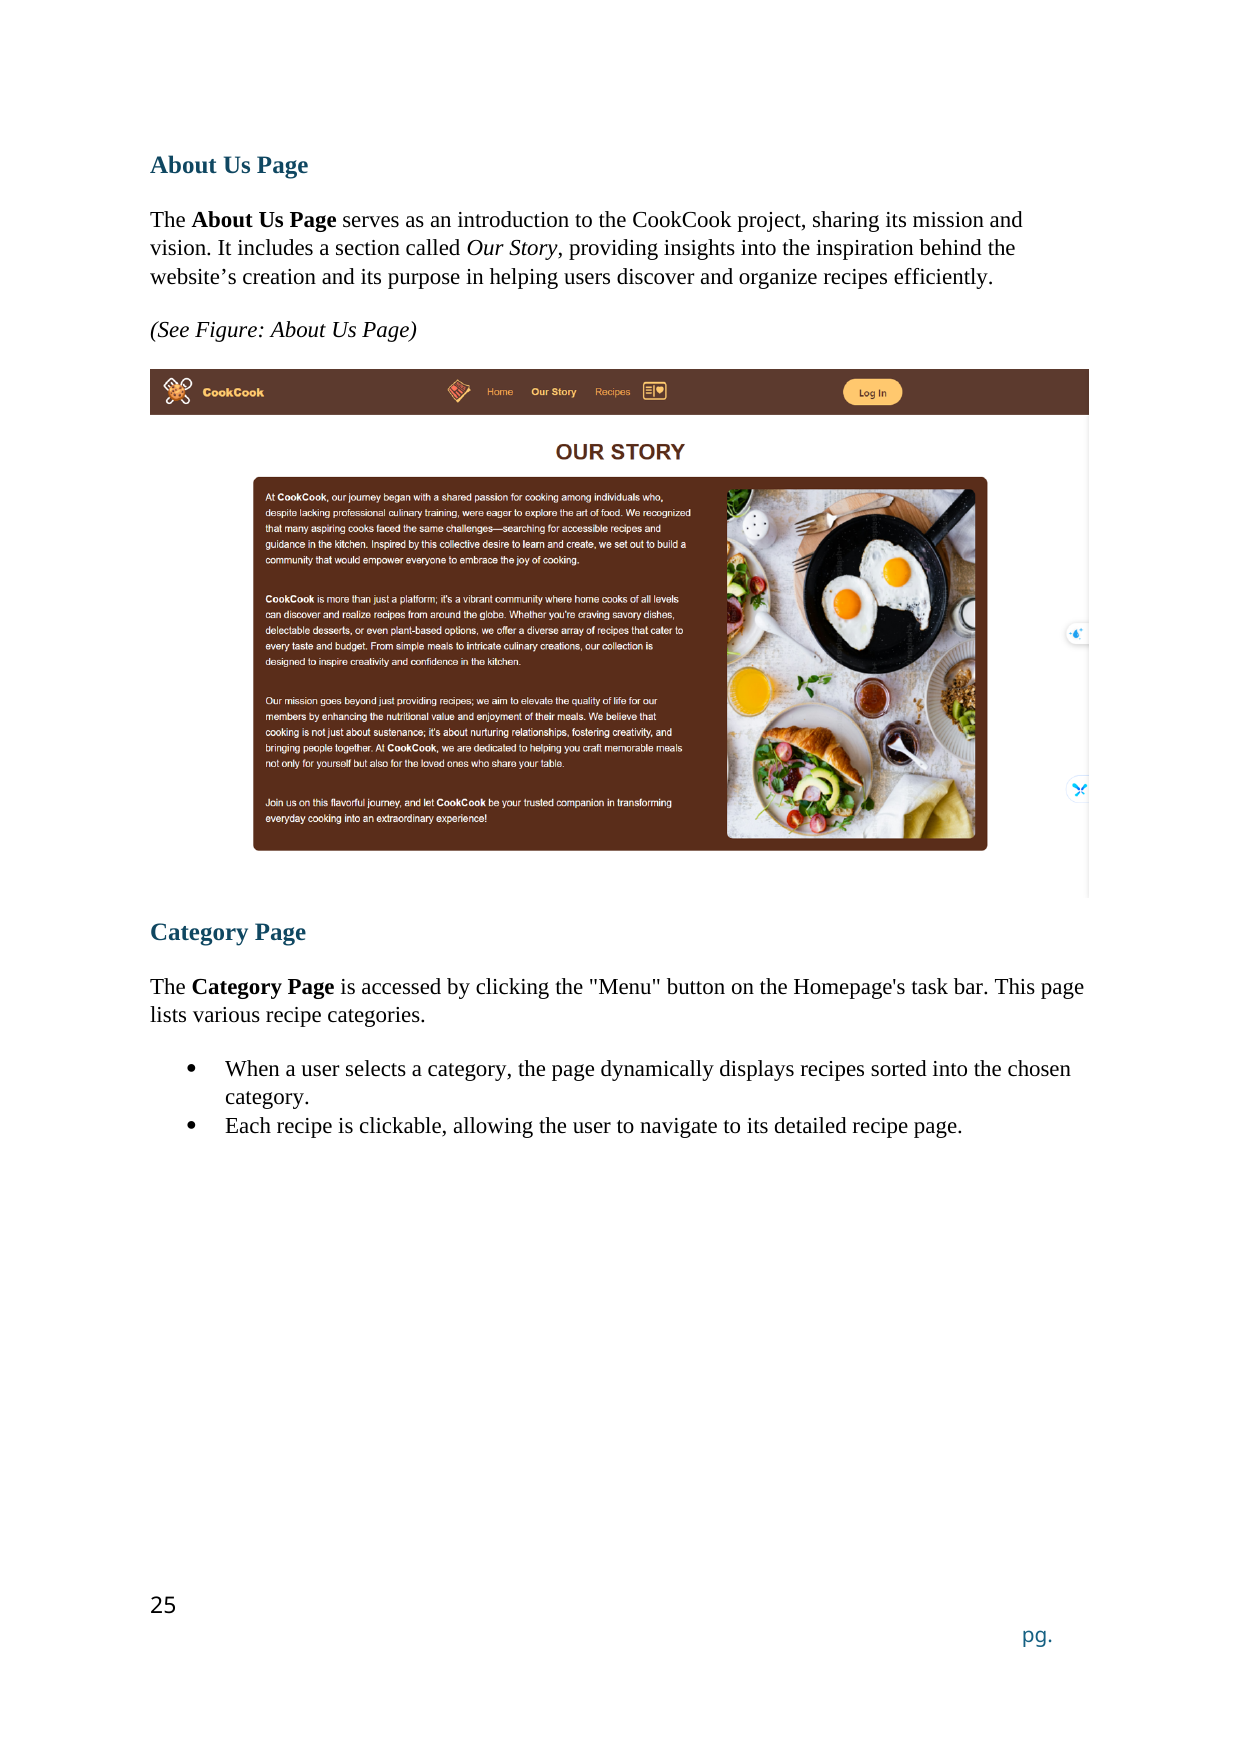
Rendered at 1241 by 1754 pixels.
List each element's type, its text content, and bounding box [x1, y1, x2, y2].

list When a user selects a category, the page dynamically displays recipes sorted into the chosen category. [187, 1055, 1090, 1110]
text The About Us Page serves as an introduction to the CookCook project, sharing its mission and vision. It includes a section called Our Story, providing insights into the inspiration behind the website’s creation and its purpose in helping users discover and organize recipes efficiently. [150, 206, 1090, 289]
text The Category Page is accessed by clicking the "Menu" button on the Homepage's task bar. This page lists various recipe categories. [150, 973, 1090, 1028]
text (See Figure: About Us Page) [150, 316, 1090, 343]
list Each recipe is clickable, allowing the user to navigate to its detailed recipe page. [187, 1112, 1090, 1138]
picture [150, 369, 1089, 898]
subtitle Category Page [150, 917, 1090, 946]
subtitle About Us Page [150, 150, 1090, 179]
